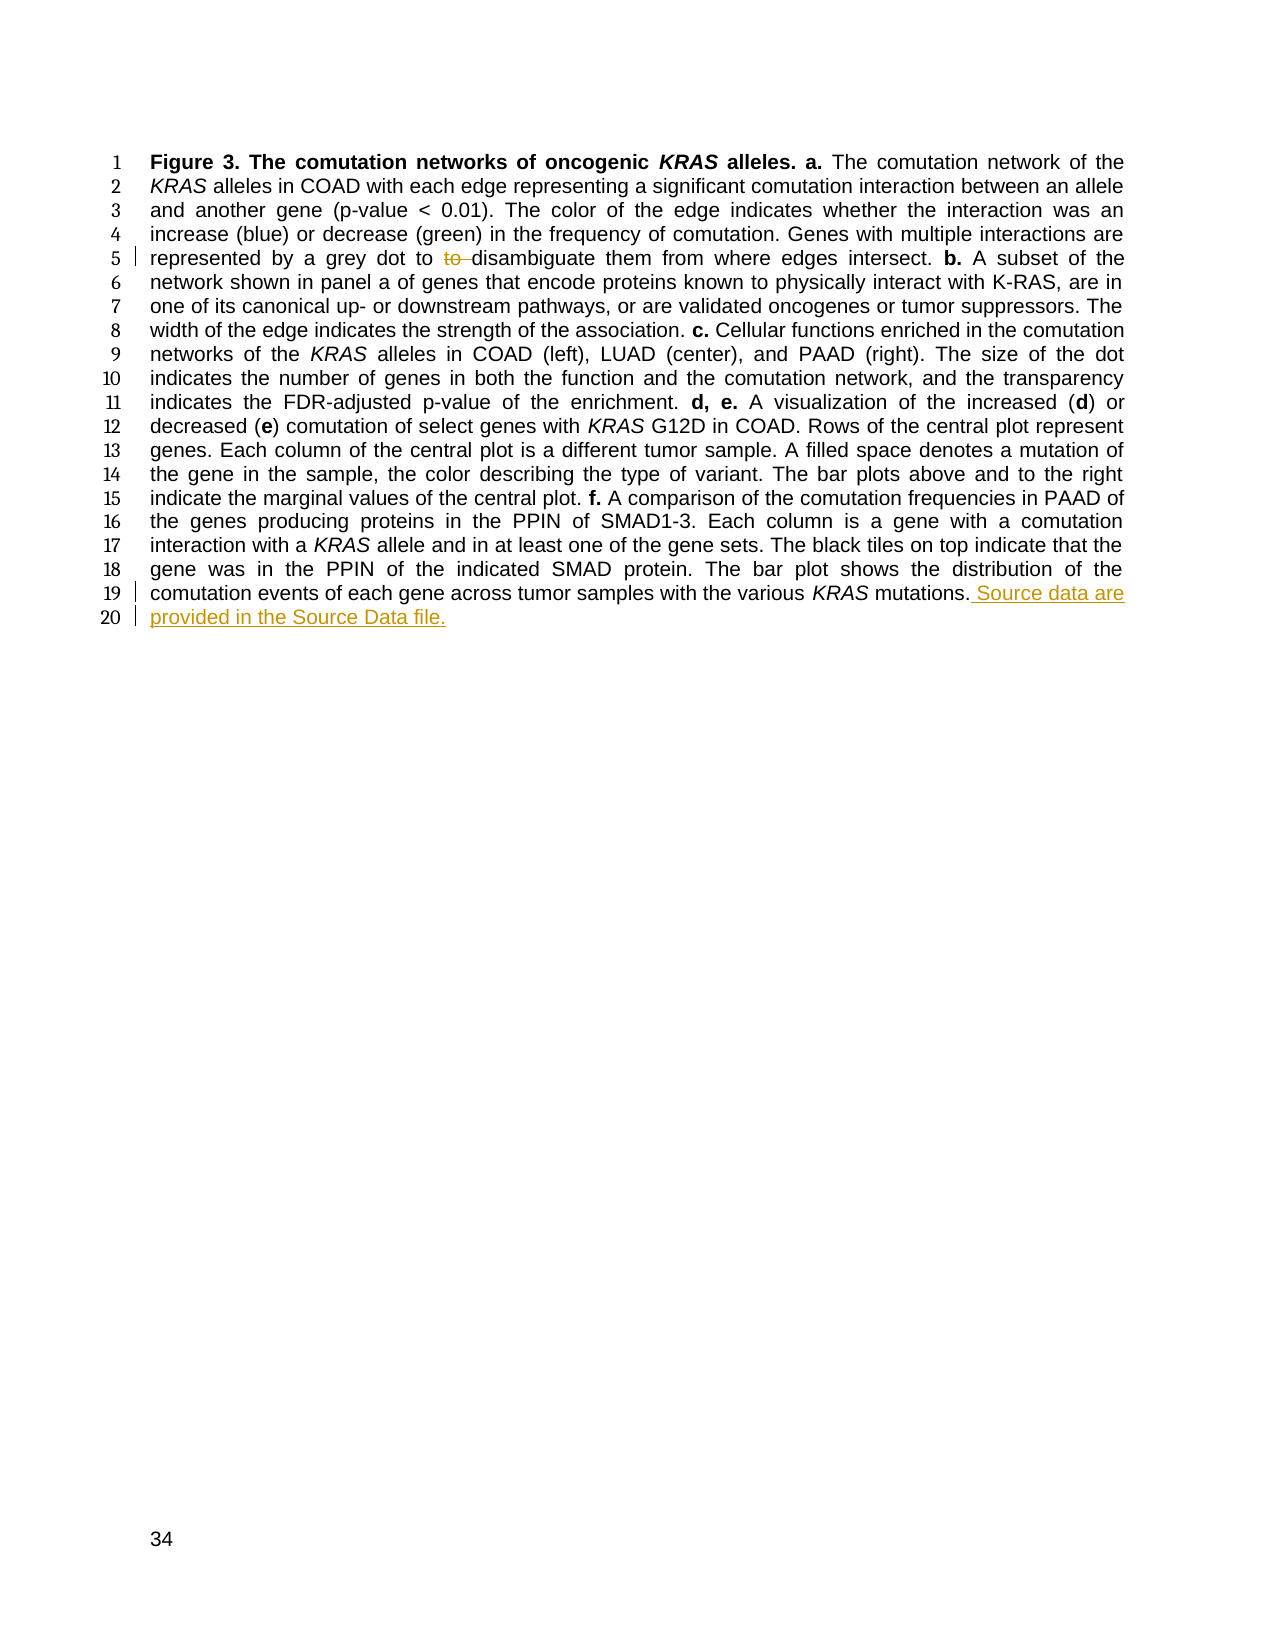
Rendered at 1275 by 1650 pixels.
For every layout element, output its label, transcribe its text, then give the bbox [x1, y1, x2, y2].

text Figure 3. The comutation networks of oncogenic KRAS alleles. a. The comutation network of the KRAS alleles in COAD with each edge representing a significant comutation interaction between an allele and another gene (p-value < 0.01). The color of the edge indicates whether the interaction was an increase (blue) or decrease (green) in the frequency of comutation. Genes with multiple interactions are represented by a grey dot to disambiguate them from where edges intersect. b. A subset of the network shown in panel a of genes that encode proteins known to physically interact with K-RAS, are in one of its canonical up- or downstream pathways, or are validated oncogenes or tumor suppressors. The width of the edge indicates the strength of the association. c. Cellular functions enriched in the comutation networks of the KRAS alleles in COAD (left), LUAD (center), and PAAD (right). The size of the dot indicates the number of genes in both the function and the comutation network, and the transparency indicates the FDR-adjusted p-value of the enrichment. d, e. A visualization of the increased (d) or decreased (e) comutation of select genes with KRAS G12D in COAD. Rows of the central plot represent genes. Each column of the central plot is a different tumor sample. A filled space denotes a mutation of the gene in the sample, the color describing the type of variant. The bar plots above and to the right indicate the marginal values of the central plot. f. A comparison of the comutation frequencies in PAAD of the genes producing proteins in the PPIN of SMAD1-3. Each column is a gene with a comutation interaction with a KRAS allele and in at least one of the gene sets. The black tiles on top indicate that the gene was in the PPIN of the indicated SMAD protein. The bar plot shows the distribution of the comutation events of each gene across tumor samples with the various KRAS mutations. [150, 150, 1125, 629]
